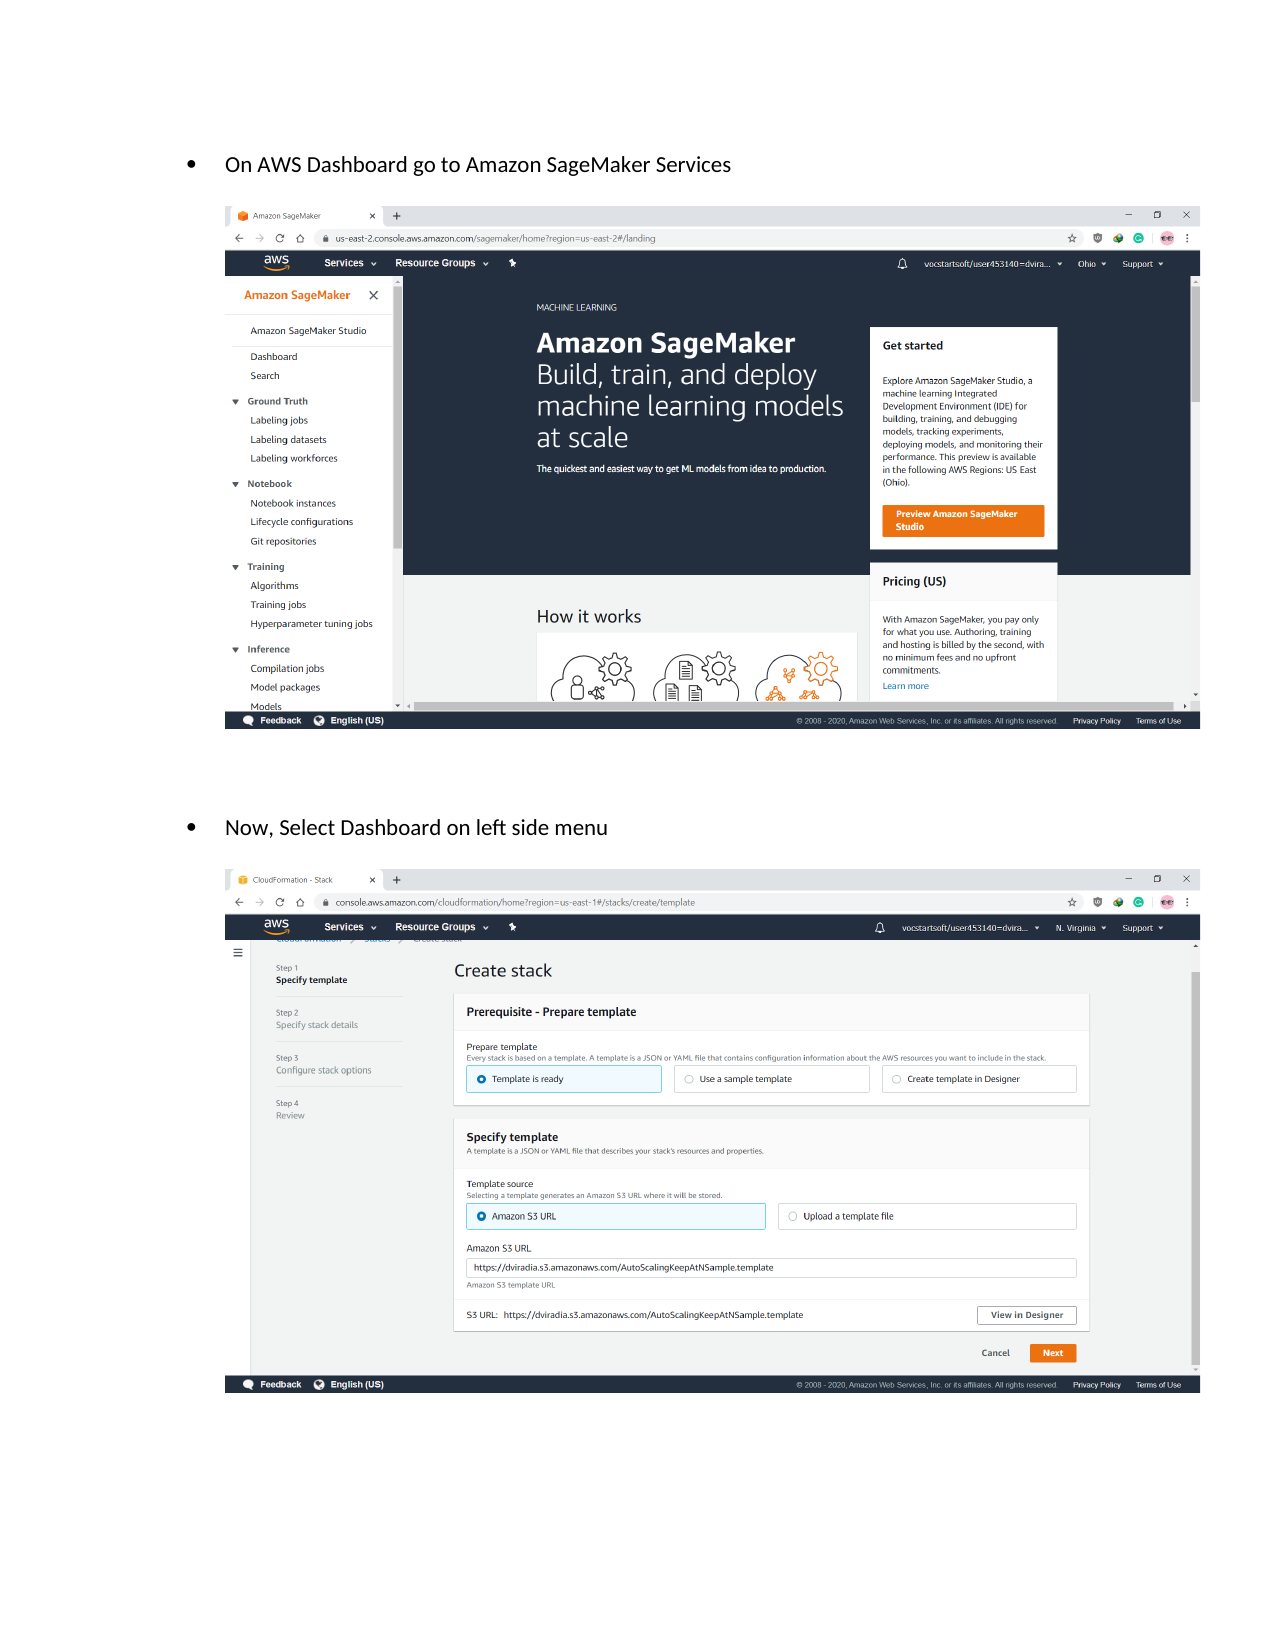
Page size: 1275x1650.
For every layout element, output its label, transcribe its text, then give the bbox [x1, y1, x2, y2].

list On AWS Dashboard go to Amazon SageMaker Services [187, 150, 1125, 178]
picture [225, 206, 1200, 729]
picture [225, 869, 1200, 1393]
list Now, Select Dashboard on left side menu [187, 813, 1125, 841]
